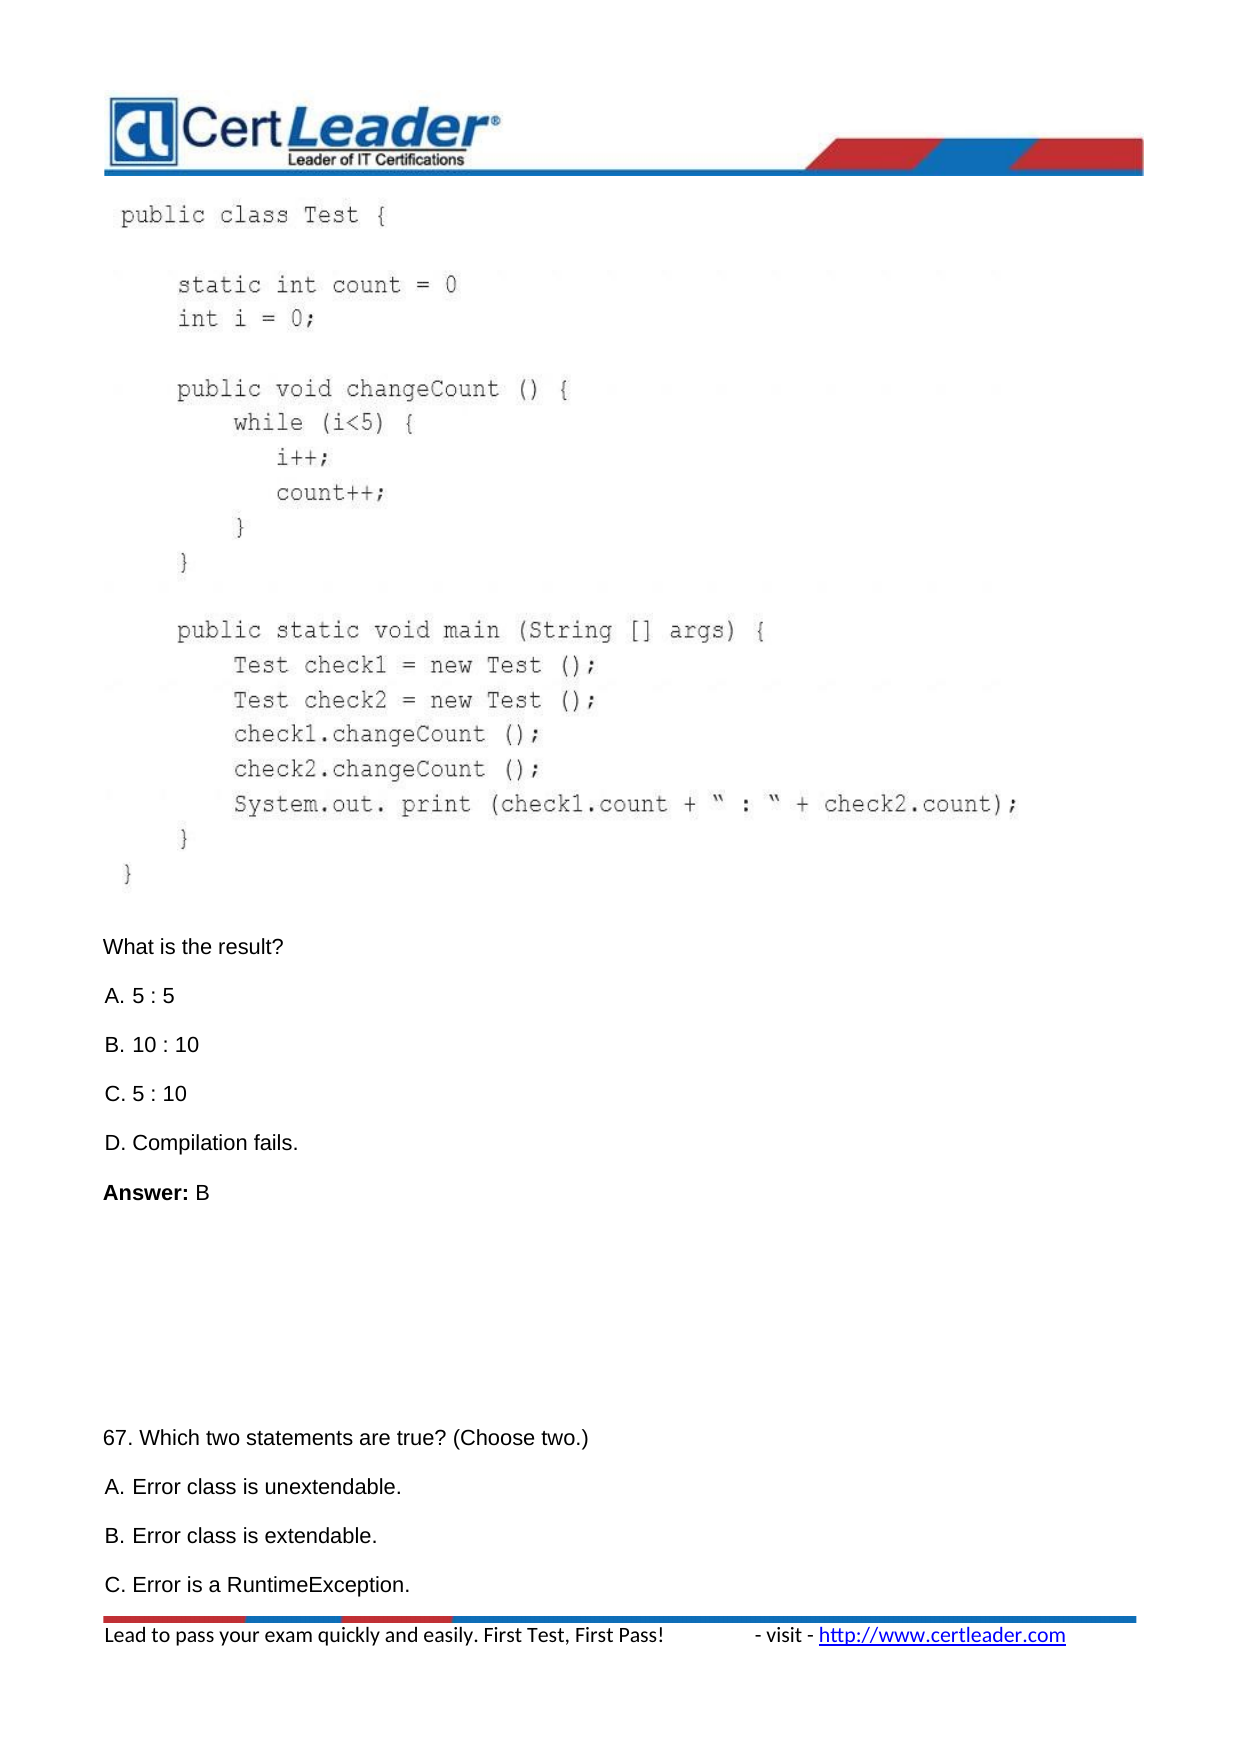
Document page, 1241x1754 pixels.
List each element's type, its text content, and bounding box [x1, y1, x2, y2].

subtitle Answer: B [103, 1179, 1136, 1204]
text What is the result? [103, 934, 1136, 959]
list 10 : 10 [104, 1032, 1136, 1057]
list 5 : 5 [104, 983, 1136, 1008]
list Compilation fails. [104, 1130, 1136, 1156]
picture [103, 1616, 1137, 1623]
list Error is a RuntimeException. [104, 1572, 1136, 1597]
list Error class is extendable. [104, 1523, 1136, 1548]
text 67. Which two statements are true? (Choose two.) [103, 1425, 1136, 1450]
list 5 : 10 [104, 1081, 1136, 1106]
picture [104, 178, 1036, 914]
list Error class is unextendable. [104, 1474, 1136, 1499]
picture [104, 90, 1144, 176]
